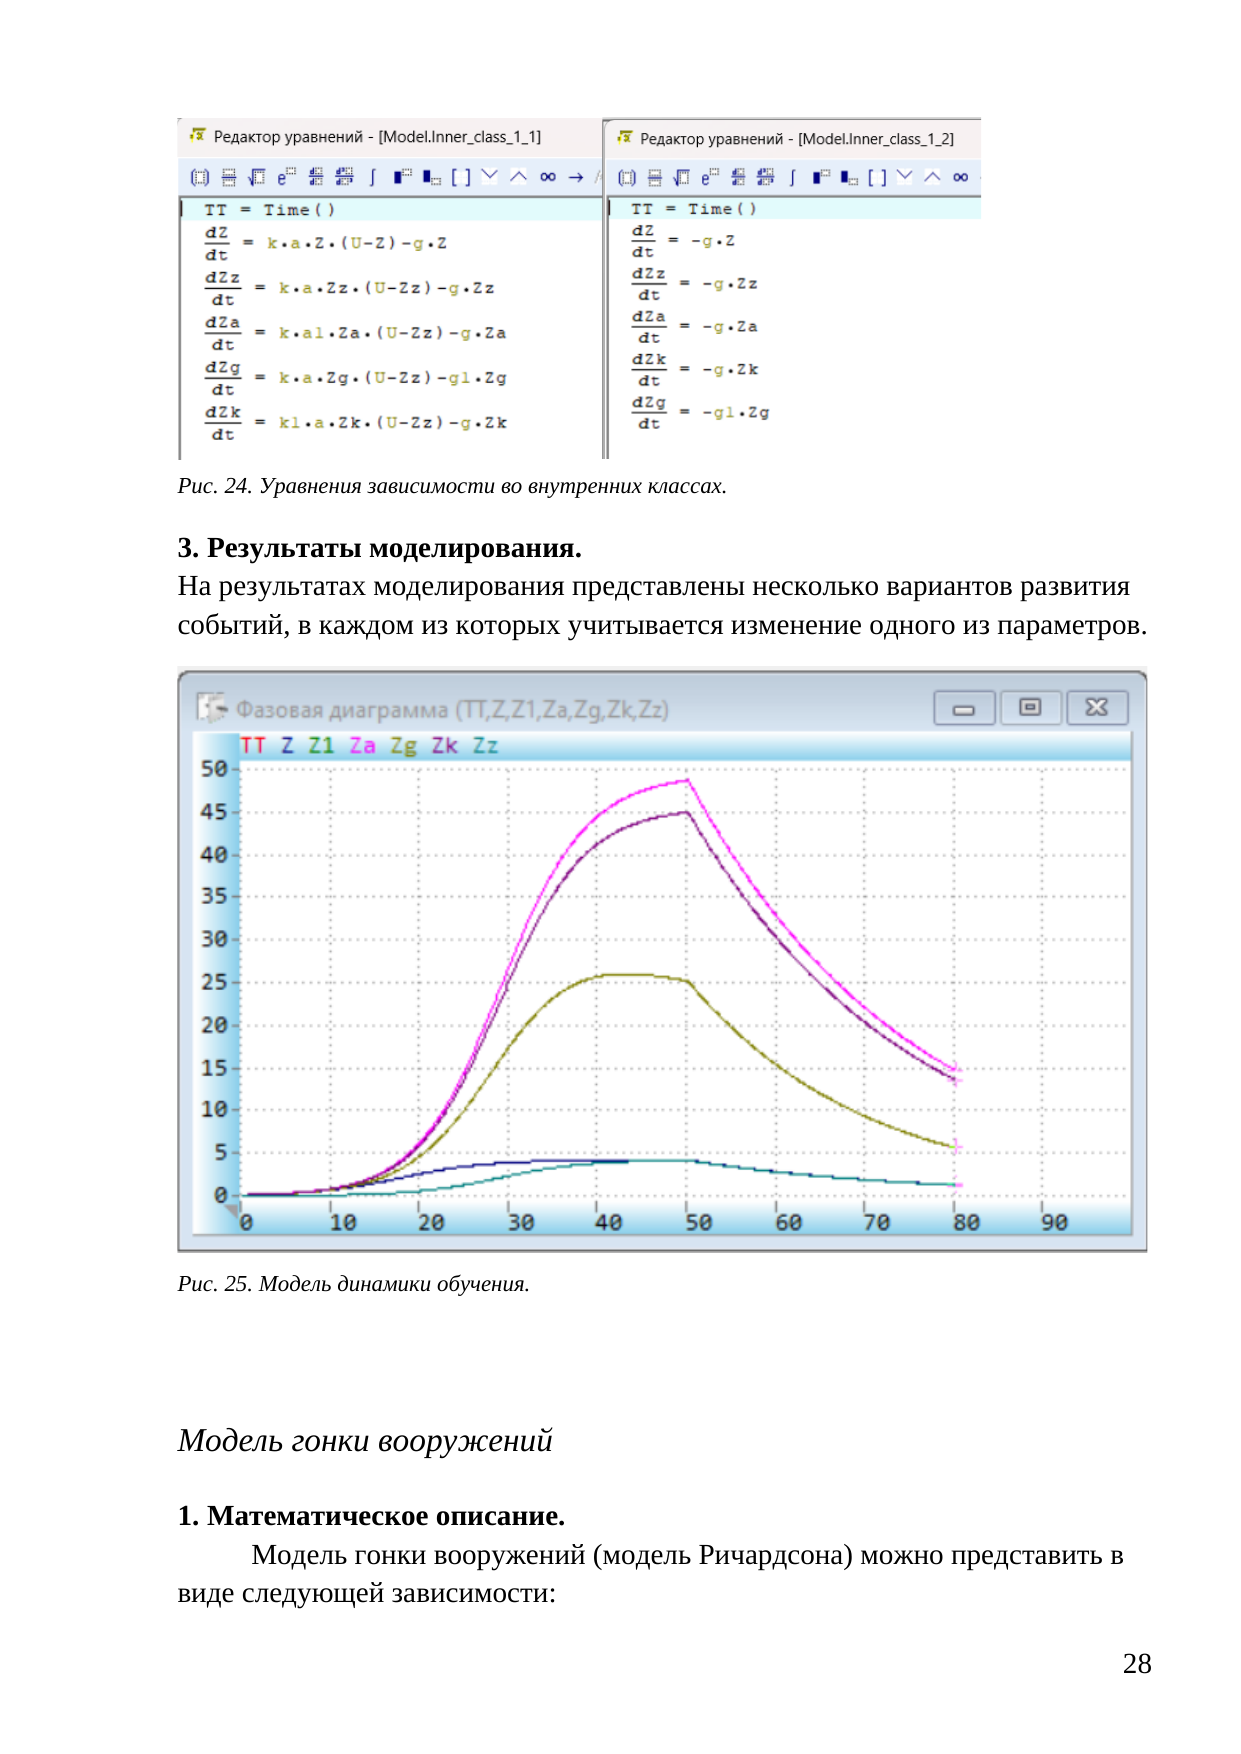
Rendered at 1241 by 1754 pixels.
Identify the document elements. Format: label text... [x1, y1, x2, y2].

subtitle Результаты моделирования. [177, 485, 1152, 563]
text На результатах моделирования представлены несколько вариантов развития событий, в каждом из которых учитывается изменение одного из параметров. [177, 568, 1152, 641]
picture [177, 117, 982, 460]
picture [177, 666, 1148, 1253]
subtitle Математическое описание. [177, 1498, 1152, 1532]
subtitle Модель гонки вооружений [177, 1420, 1152, 1458]
text Модель гонки вооружений (модель Ричардсона) можно представить в виде следующей зависимости: [177, 1537, 1152, 1609]
